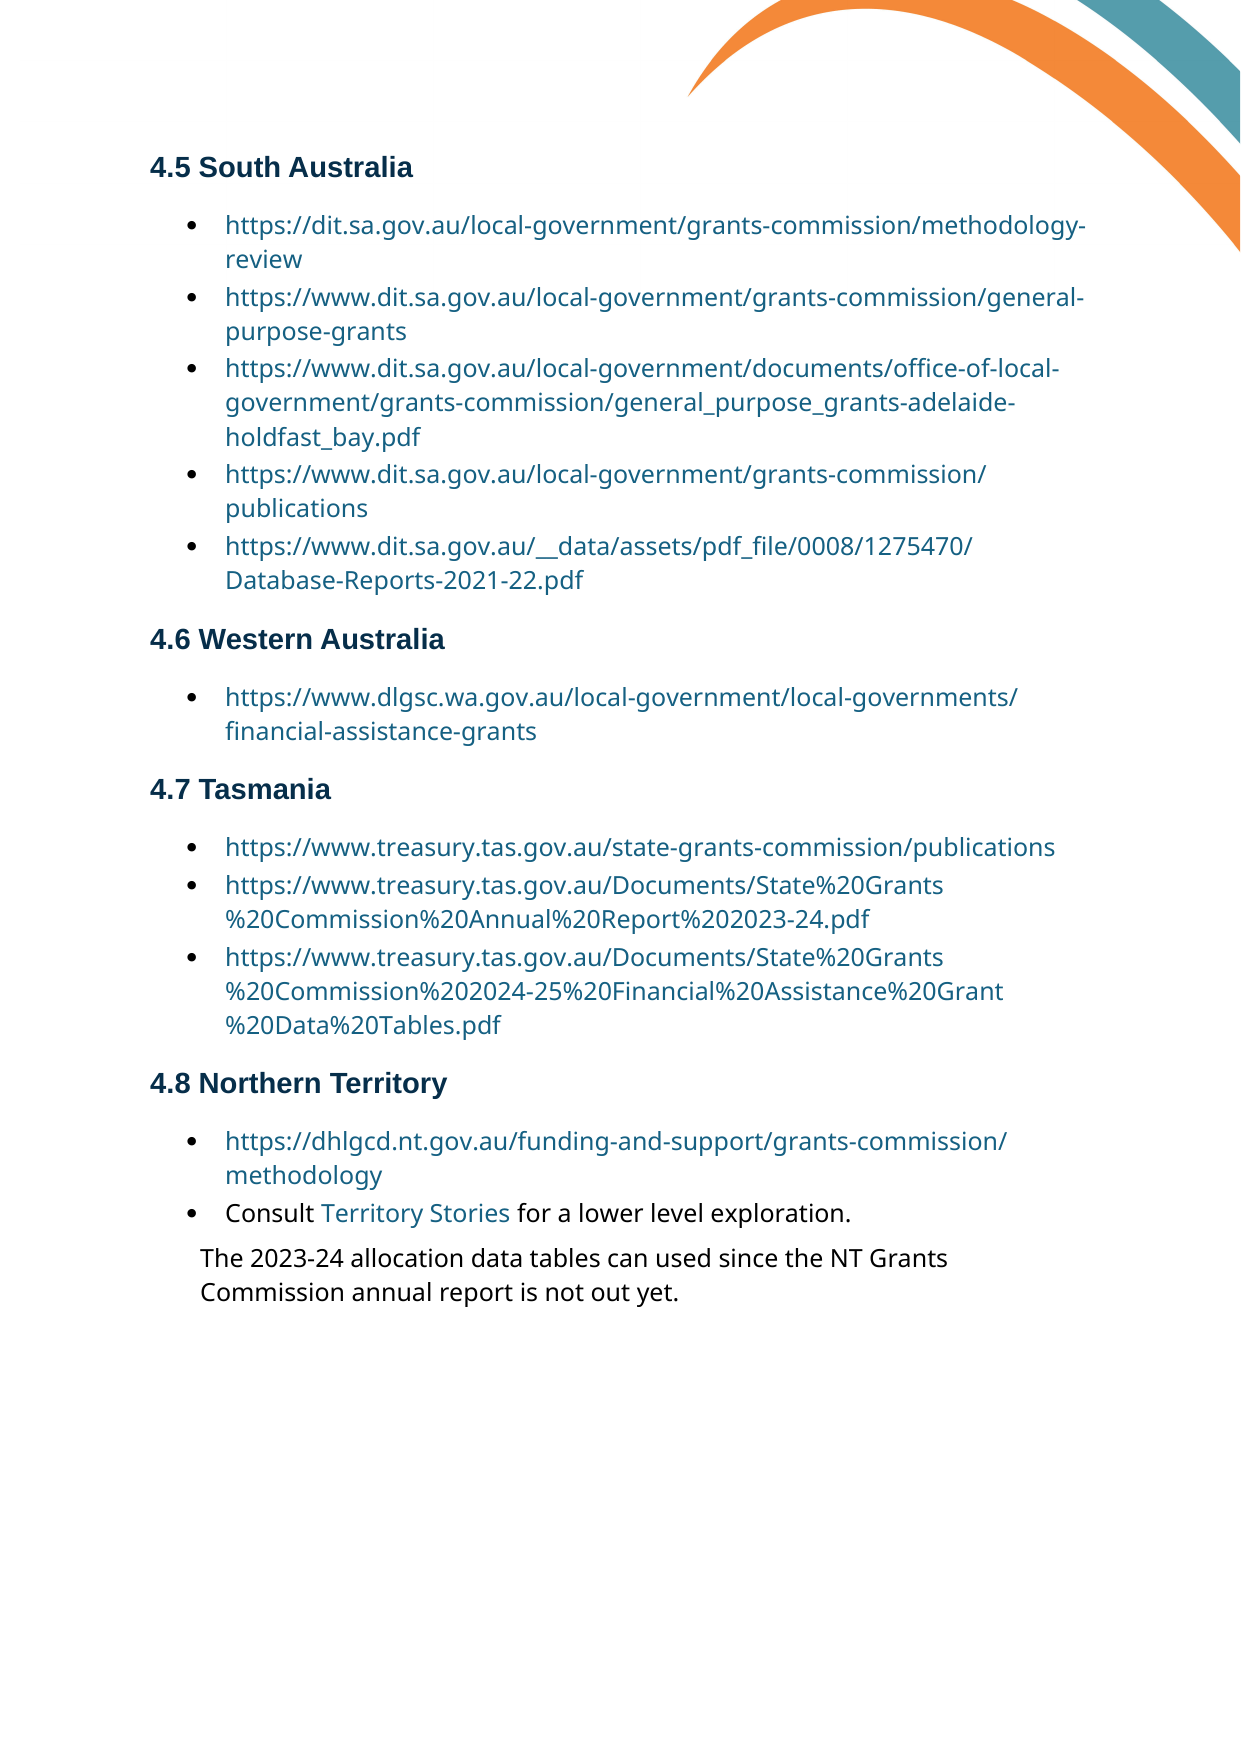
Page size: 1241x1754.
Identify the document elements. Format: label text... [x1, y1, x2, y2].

list https://www.dit.sa.gov.au/local-government/grants-commission/publications [187, 457, 1090, 525]
list Consult Territory Stories for a lower level exploration. [187, 1196, 1090, 1230]
list https://www.treasury.tas.gov.au/state-grants-commission/publications [187, 830, 1090, 864]
list https://www.dit.sa.gov.au/local-government/grants-commission/general-purpose-grants [187, 279, 1090, 347]
subtitle 4.7 Tasmania [150, 772, 1090, 806]
list https://dhlgcd.nt.gov.au/funding-and-support/grants-commission/methodology [187, 1124, 1090, 1192]
list https://www.dlgsc.wa.gov.au/local-government/local-governments/financial-assistance-grants [187, 679, 1090, 747]
text The 2023-24 allocation data tables can used since the NT Grants Commission annual report is not out yet. [200, 1240, 1040, 1308]
list https://dit.sa.gov.au/local-government/grants-commission/methodology-review [187, 207, 1090, 275]
list https://www.dit.sa.gov.au/__data/assets/pdf_file/0008/1275470/Database-Reports-2021-22.pdf [187, 529, 1090, 597]
subtitle 4.5 South Australia [150, 150, 1090, 183]
picture [19, 0, 1241, 306]
list https://www.treasury.tas.gov.au/Documents/State%20Grants%20Commission%20Annual%20Report%202023-24.pdf [187, 867, 1090, 936]
list https://www.treasury.tas.gov.au/Documents/State%20Grants%20Commission%202024-25%20Financial%20Assistance%20Grant%20Data%20Tables.pdf [187, 939, 1090, 1042]
subtitle 4.8 Northern Territory [150, 1067, 1090, 1100]
subtitle 4.6 Western Australia [150, 622, 1090, 656]
list https://www.dit.sa.gov.au/local-government/documents/office-of-local-government/grants-commission/general_purpose_grants-adelaide-holdfast_bay.pdf [187, 351, 1090, 453]
